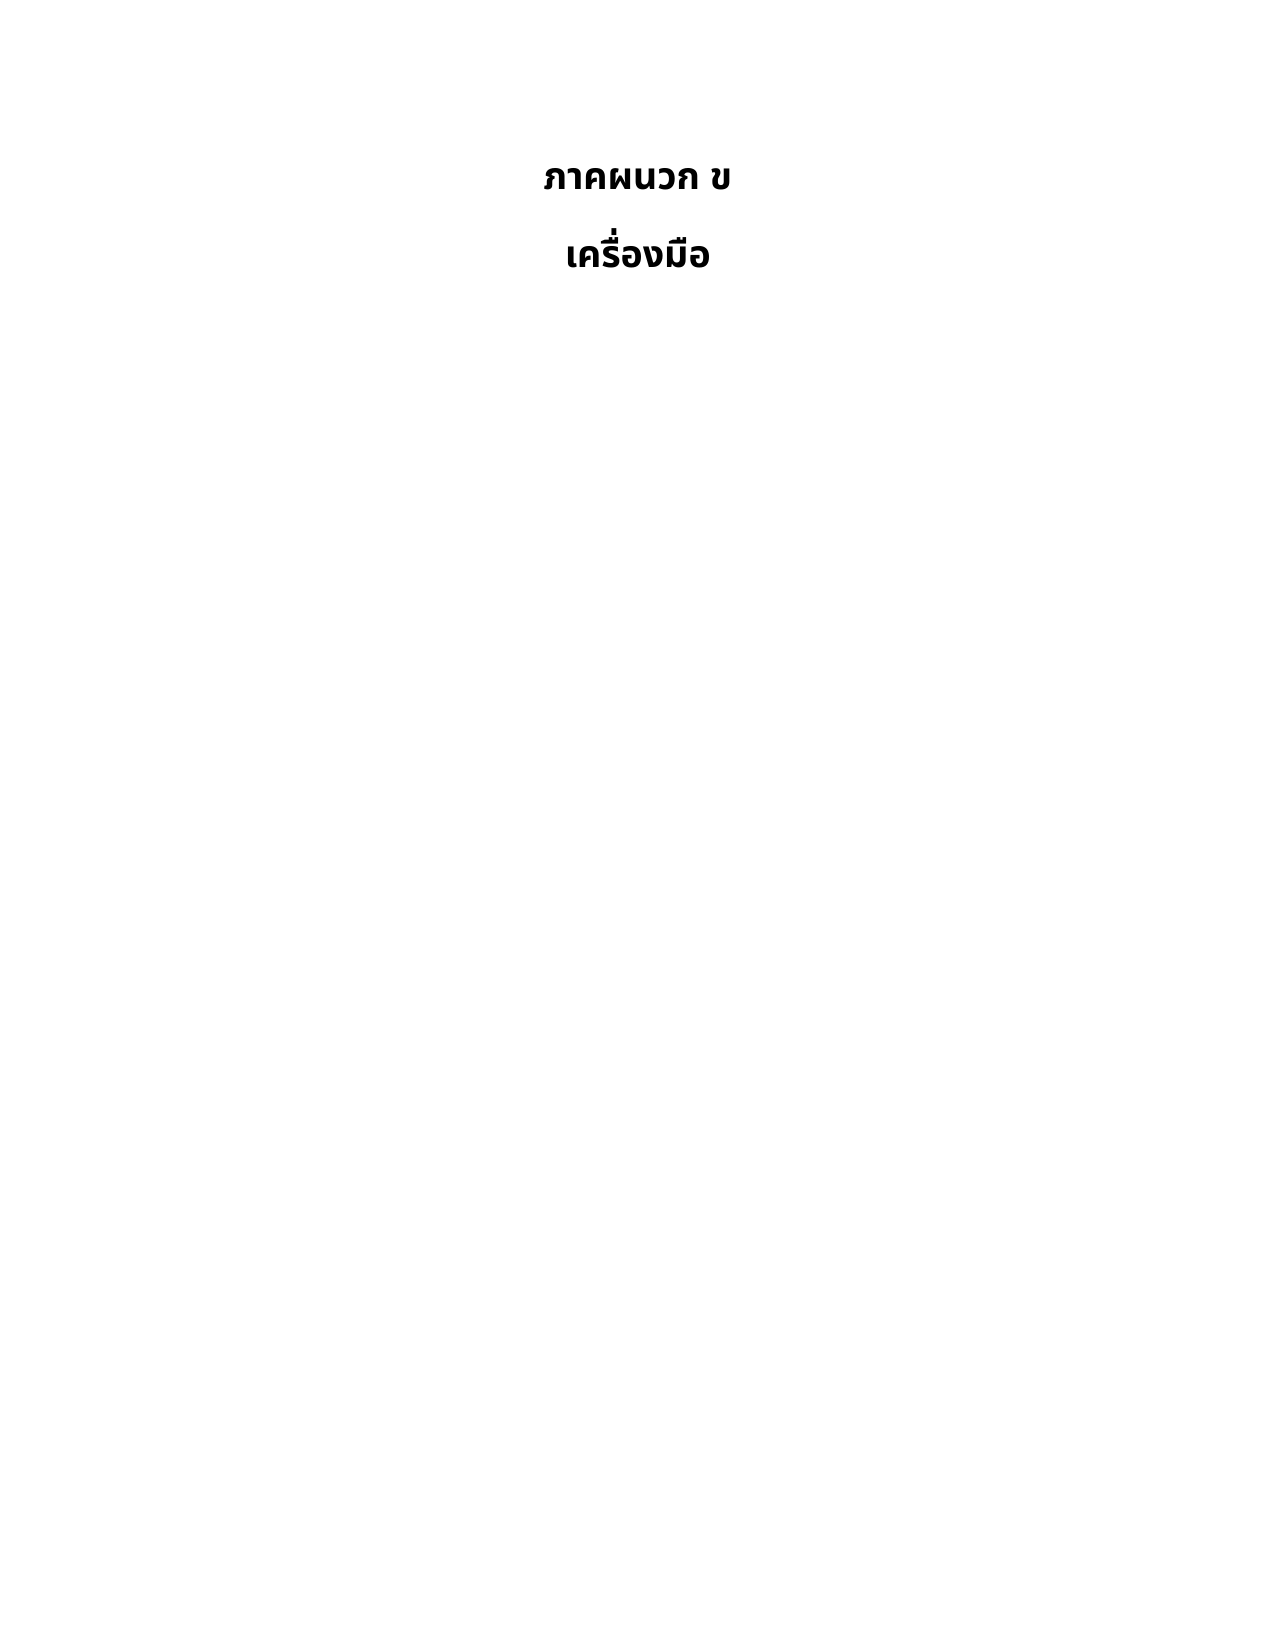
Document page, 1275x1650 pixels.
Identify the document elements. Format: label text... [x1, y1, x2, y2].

text เครื่องมือ [150, 228, 1125, 284]
text ภาคผนวก ข [150, 150, 1125, 207]
